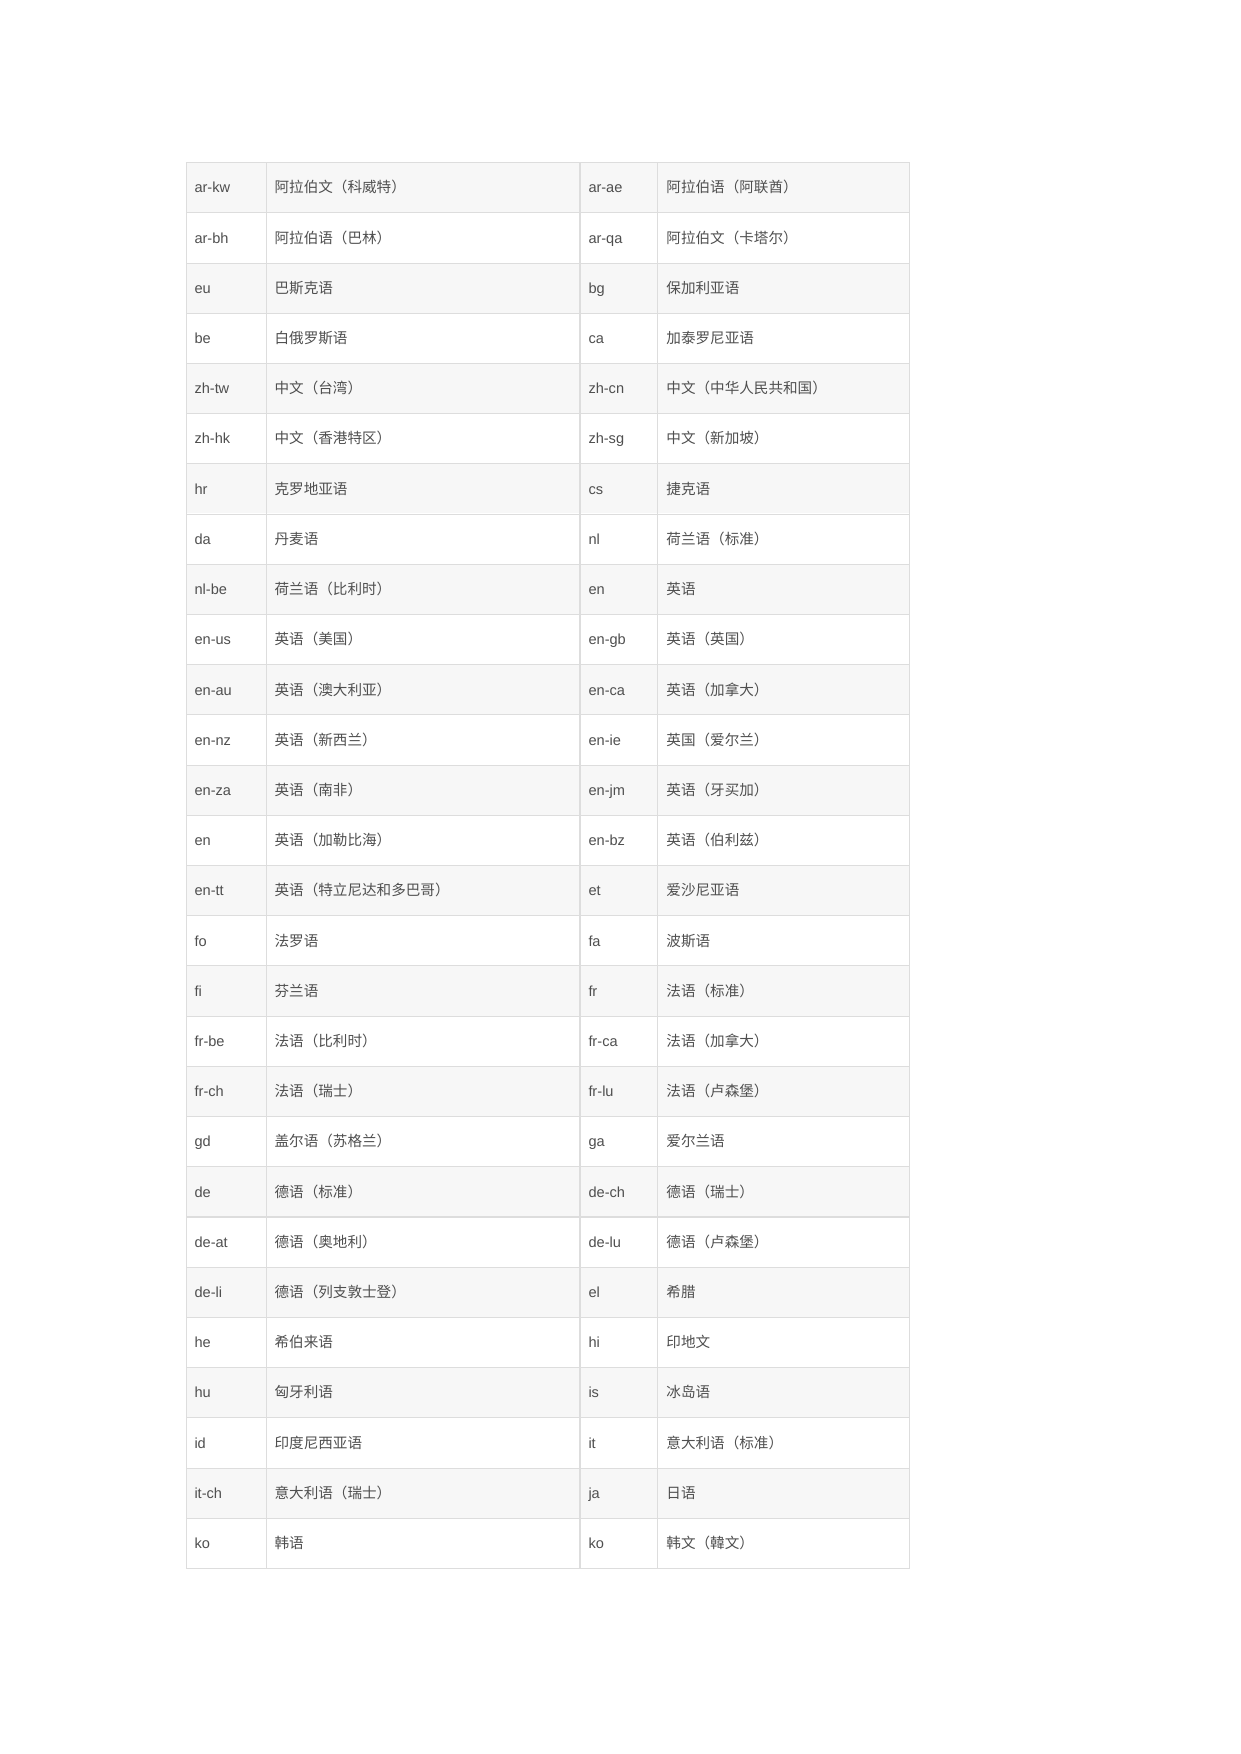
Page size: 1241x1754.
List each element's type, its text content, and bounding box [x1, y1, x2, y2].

table_cell 英语（加拿大） [658, 665, 909, 714]
table_cell de-at [187, 1218, 266, 1267]
table_cell 英语（加勒比海） [267, 816, 579, 865]
table_cell en [187, 816, 266, 865]
table_cell 德语（列支敦士登） [267, 1268, 579, 1317]
table_cell en-us [187, 615, 266, 664]
table_cell 阿拉伯文（科威特） [267, 163, 579, 212]
table_cell 英语（伯利兹） [658, 816, 909, 865]
table_cell en-jm [581, 766, 657, 815]
table_cell 英语 [658, 565, 909, 614]
table_cell 阿拉伯语（阿联酋） [658, 163, 909, 212]
table_cell 加泰罗尼亚语 [658, 314, 909, 363]
table_cell eu [187, 264, 266, 313]
table_cell 德语（标准） [267, 1167, 579, 1216]
table_cell fr [581, 966, 657, 1016]
table_cell 希腊 [658, 1268, 909, 1317]
table_cell 日语 [658, 1469, 909, 1518]
table_cell fa [581, 916, 657, 965]
table_cell en-au [187, 665, 266, 714]
table_cell ko [581, 1519, 657, 1568]
table_cell 印地文 [658, 1318, 909, 1367]
table_cell 荷兰语（比利时） [267, 565, 579, 614]
table_cell be [187, 314, 266, 363]
table_cell en-ie [581, 715, 657, 764]
table_cell it [581, 1418, 657, 1467]
table_cell 捷克语 [658, 464, 909, 513]
table_cell 白俄罗斯语 [267, 314, 579, 363]
table_cell en-tt [187, 866, 266, 915]
table_cell de-ch [581, 1167, 657, 1216]
table_cell 英语（澳大利亚） [267, 665, 579, 714]
table_cell 英语（美国） [267, 615, 579, 664]
table_cell hr [187, 464, 266, 513]
table_cell 法语（卢森堡） [658, 1067, 909, 1116]
table_cell id [187, 1418, 266, 1467]
table_cell zh-cn [581, 364, 657, 413]
table_cell 巴斯克语 [267, 264, 579, 313]
table_cell 德语（瑞士） [658, 1167, 909, 1216]
table_cell 英语（新西兰） [267, 715, 579, 764]
table_cell 德语（卢森堡） [658, 1218, 909, 1267]
table_cell 法罗语 [267, 916, 579, 965]
table_cell hu [187, 1368, 266, 1417]
table_cell 英语（牙买加） [658, 766, 909, 815]
table_cell el [581, 1268, 657, 1317]
table_cell ja [581, 1469, 657, 1518]
table_cell ko [187, 1519, 266, 1568]
table_cell fi [187, 966, 266, 1016]
table_cell he [187, 1318, 266, 1367]
table_cell 法语（瑞士） [267, 1067, 579, 1116]
table_cell en-ca [581, 665, 657, 714]
table_cell 英语（特立尼达和多巴哥） [267, 866, 579, 915]
table_cell 盖尔语（苏格兰） [267, 1117, 579, 1166]
table_cell zh-sg [581, 414, 657, 463]
table_cell nl [581, 515, 657, 564]
table_cell 荷兰语（标准） [658, 515, 909, 564]
table_cell 阿拉伯语（巴林） [267, 213, 579, 262]
table_cell gd [187, 1117, 266, 1166]
table_cell zh-hk [187, 414, 266, 463]
table_cell 法语（标准） [658, 966, 909, 1016]
table_cell zh-tw [187, 364, 266, 413]
table_cell ca [581, 314, 657, 363]
table_cell de-li [187, 1268, 266, 1317]
table_cell en-nz [187, 715, 266, 764]
table_cell ar-qa [581, 213, 657, 262]
table_cell 法语（加拿大） [658, 1017, 909, 1066]
table_cell 英语（英国） [658, 615, 909, 664]
table_cell en-za [187, 766, 266, 815]
table_cell is [581, 1368, 657, 1417]
table_cell ar-kw [187, 163, 266, 212]
table_cell 意大利语（瑞士） [267, 1469, 579, 1518]
table_cell de [187, 1167, 266, 1216]
table_cell 中文（中华人民共和国） [658, 364, 909, 413]
table_cell fr-lu [581, 1067, 657, 1116]
table_cell en-bz [581, 816, 657, 865]
table_cell nl-be [187, 565, 266, 614]
table_cell en [581, 565, 657, 614]
table_cell 保加利亚语 [658, 264, 909, 313]
table_cell 阿拉伯文（卡塔尔） [658, 213, 909, 262]
table_cell fr-be [187, 1017, 266, 1066]
table_cell 克罗地亚语 [267, 464, 579, 513]
table_cell 冰岛语 [658, 1368, 909, 1417]
table_cell 韩语 [267, 1519, 579, 1568]
table_cell bg [581, 264, 657, 313]
table_cell 意大利语（标准） [658, 1418, 909, 1467]
table_cell 丹麦语 [267, 515, 579, 564]
table_cell et [581, 866, 657, 915]
table_cell it-ch [187, 1469, 266, 1518]
table_cell fr-ca [581, 1017, 657, 1066]
table_cell 英国（爱尔兰） [658, 715, 909, 764]
table_cell 匈牙利语 [267, 1368, 579, 1417]
table_cell 中文（台湾） [267, 364, 579, 413]
table_cell 波斯语 [658, 916, 909, 965]
table_cell 芬兰语 [267, 966, 579, 1016]
table_cell ga [581, 1117, 657, 1166]
table_cell 韩文（韓文） [658, 1519, 909, 1568]
table_cell cs [581, 464, 657, 513]
table_cell 爱尔兰语 [658, 1117, 909, 1166]
table_cell fo [187, 916, 266, 965]
table_cell da [187, 515, 266, 564]
table_cell fr-ch [187, 1067, 266, 1116]
table_cell 中文（新加坡） [658, 414, 909, 463]
table_cell en-gb [581, 615, 657, 664]
table_cell 希伯来语 [267, 1318, 579, 1367]
table_cell 爱沙尼亚语 [658, 866, 909, 915]
table_cell ar-bh [187, 213, 266, 262]
table_cell 中文（香港特区） [267, 414, 579, 463]
table_cell de-lu [581, 1218, 657, 1267]
table_cell ar-ae [581, 163, 657, 212]
table_cell hi [581, 1318, 657, 1367]
table_cell 印度尼西亚语 [267, 1418, 579, 1467]
table_cell 英语（南非） [267, 766, 579, 815]
table_cell 德语（奥地利） [267, 1218, 579, 1267]
table_cell 法语（比利时） [267, 1017, 579, 1066]
